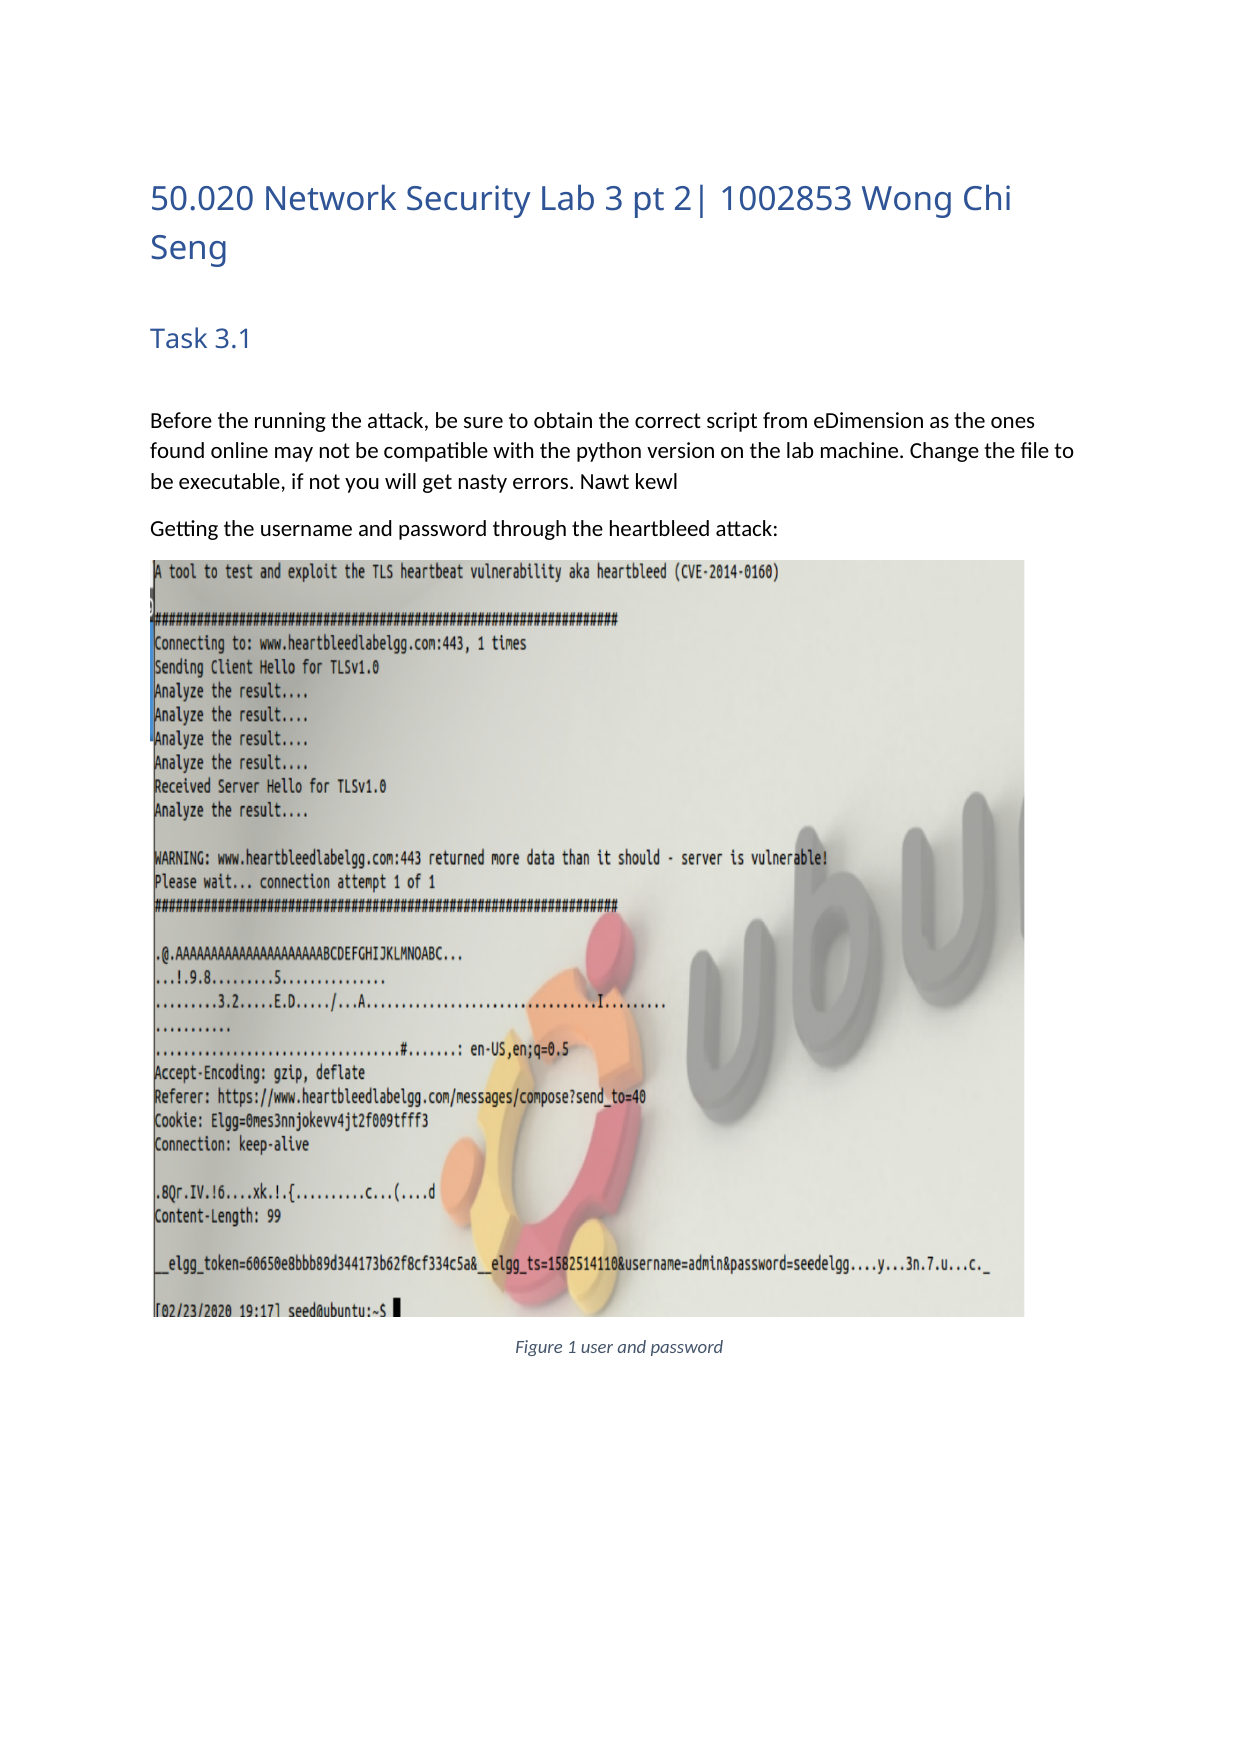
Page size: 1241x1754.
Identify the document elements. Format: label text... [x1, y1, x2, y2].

text Getting the username and password through the heartbleed attack: [150, 514, 1090, 542]
subtitle 50.020 Network Security Lab 3 pt 2| 1002853 Wong Chi Seng [150, 175, 1090, 269]
picture [150, 560, 1025, 1317]
subtitle Task 3.1 [150, 320, 1090, 357]
text Before the running the attack, be sure to obtain the correct script from eDimension as the ones found online may not be compatible with the python version on the lab machine. Change the file to be executable, if not you will get nasty errors. Nawt kewl [150, 406, 1090, 495]
